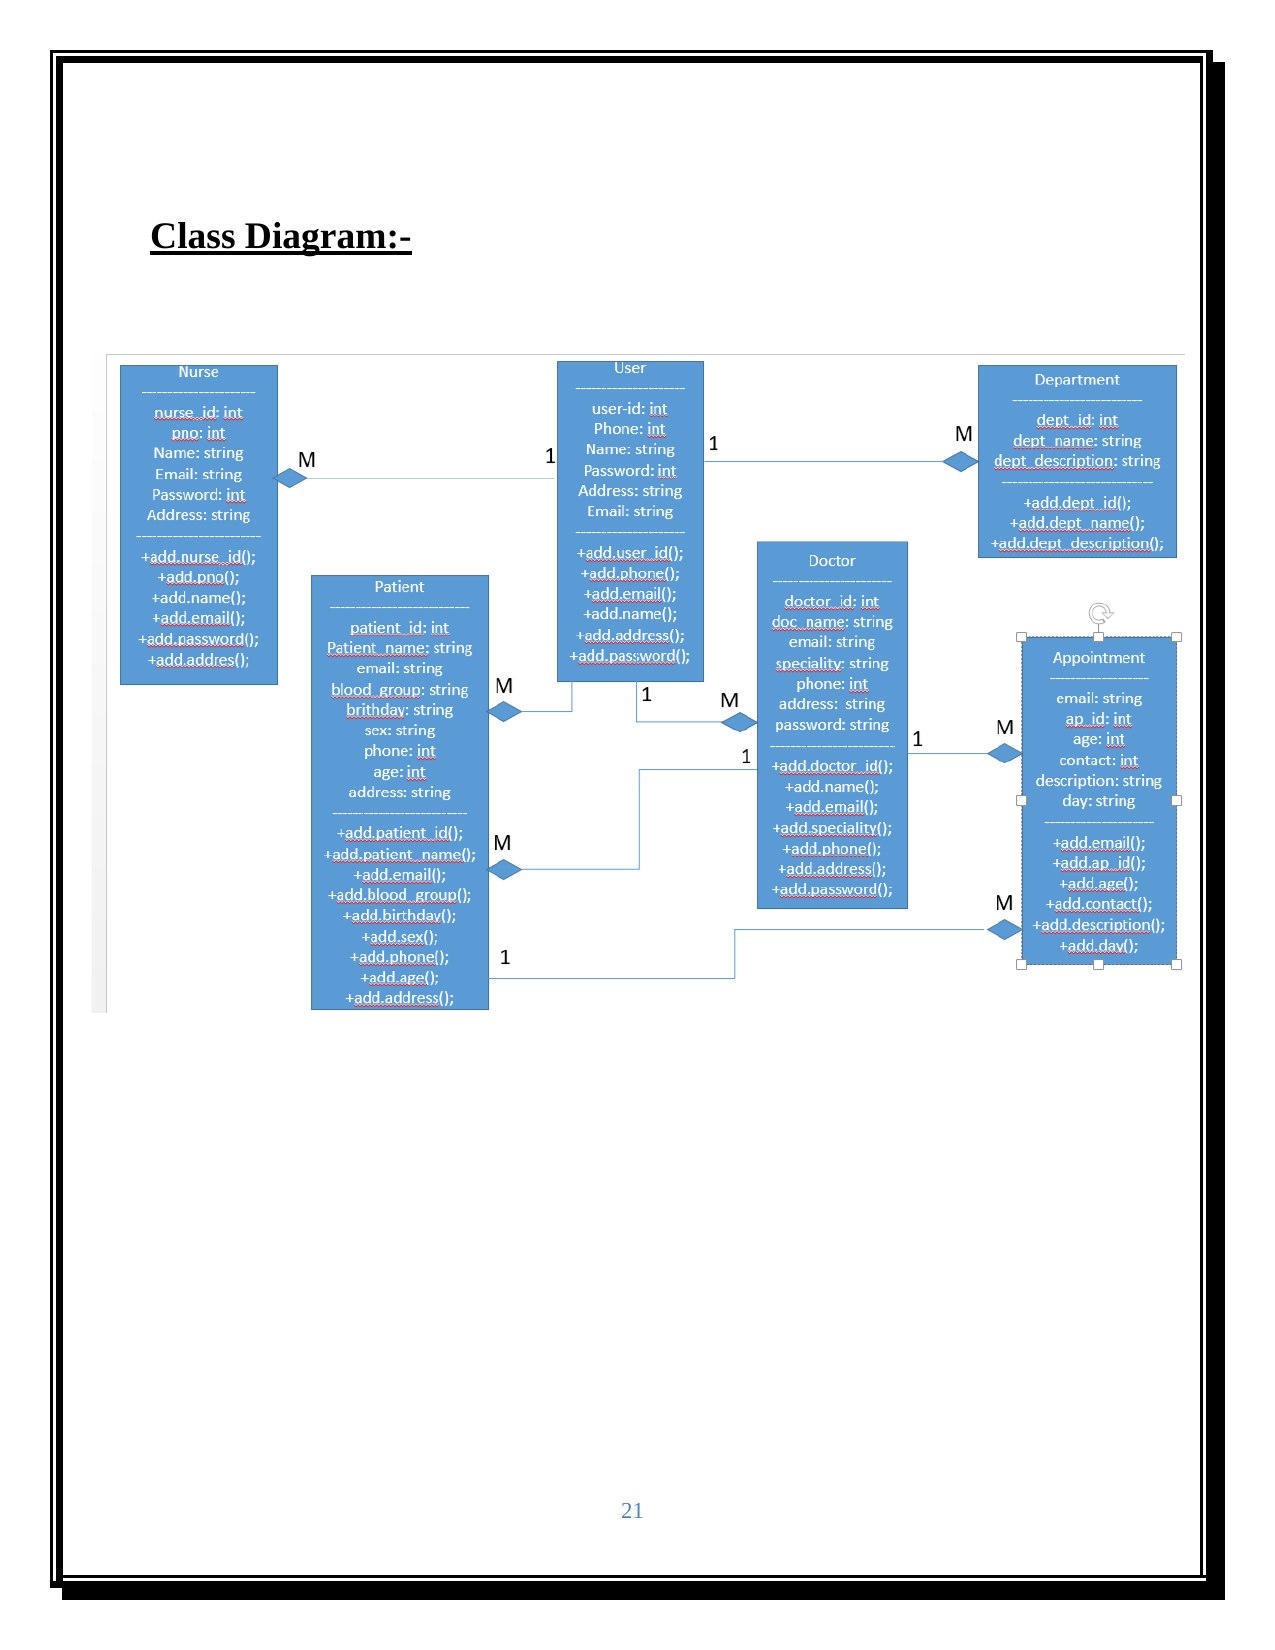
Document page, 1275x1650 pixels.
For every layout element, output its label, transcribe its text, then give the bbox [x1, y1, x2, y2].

picture [91, 353, 1186, 1013]
text Class Diagram:- [150, 214, 1173, 257]
